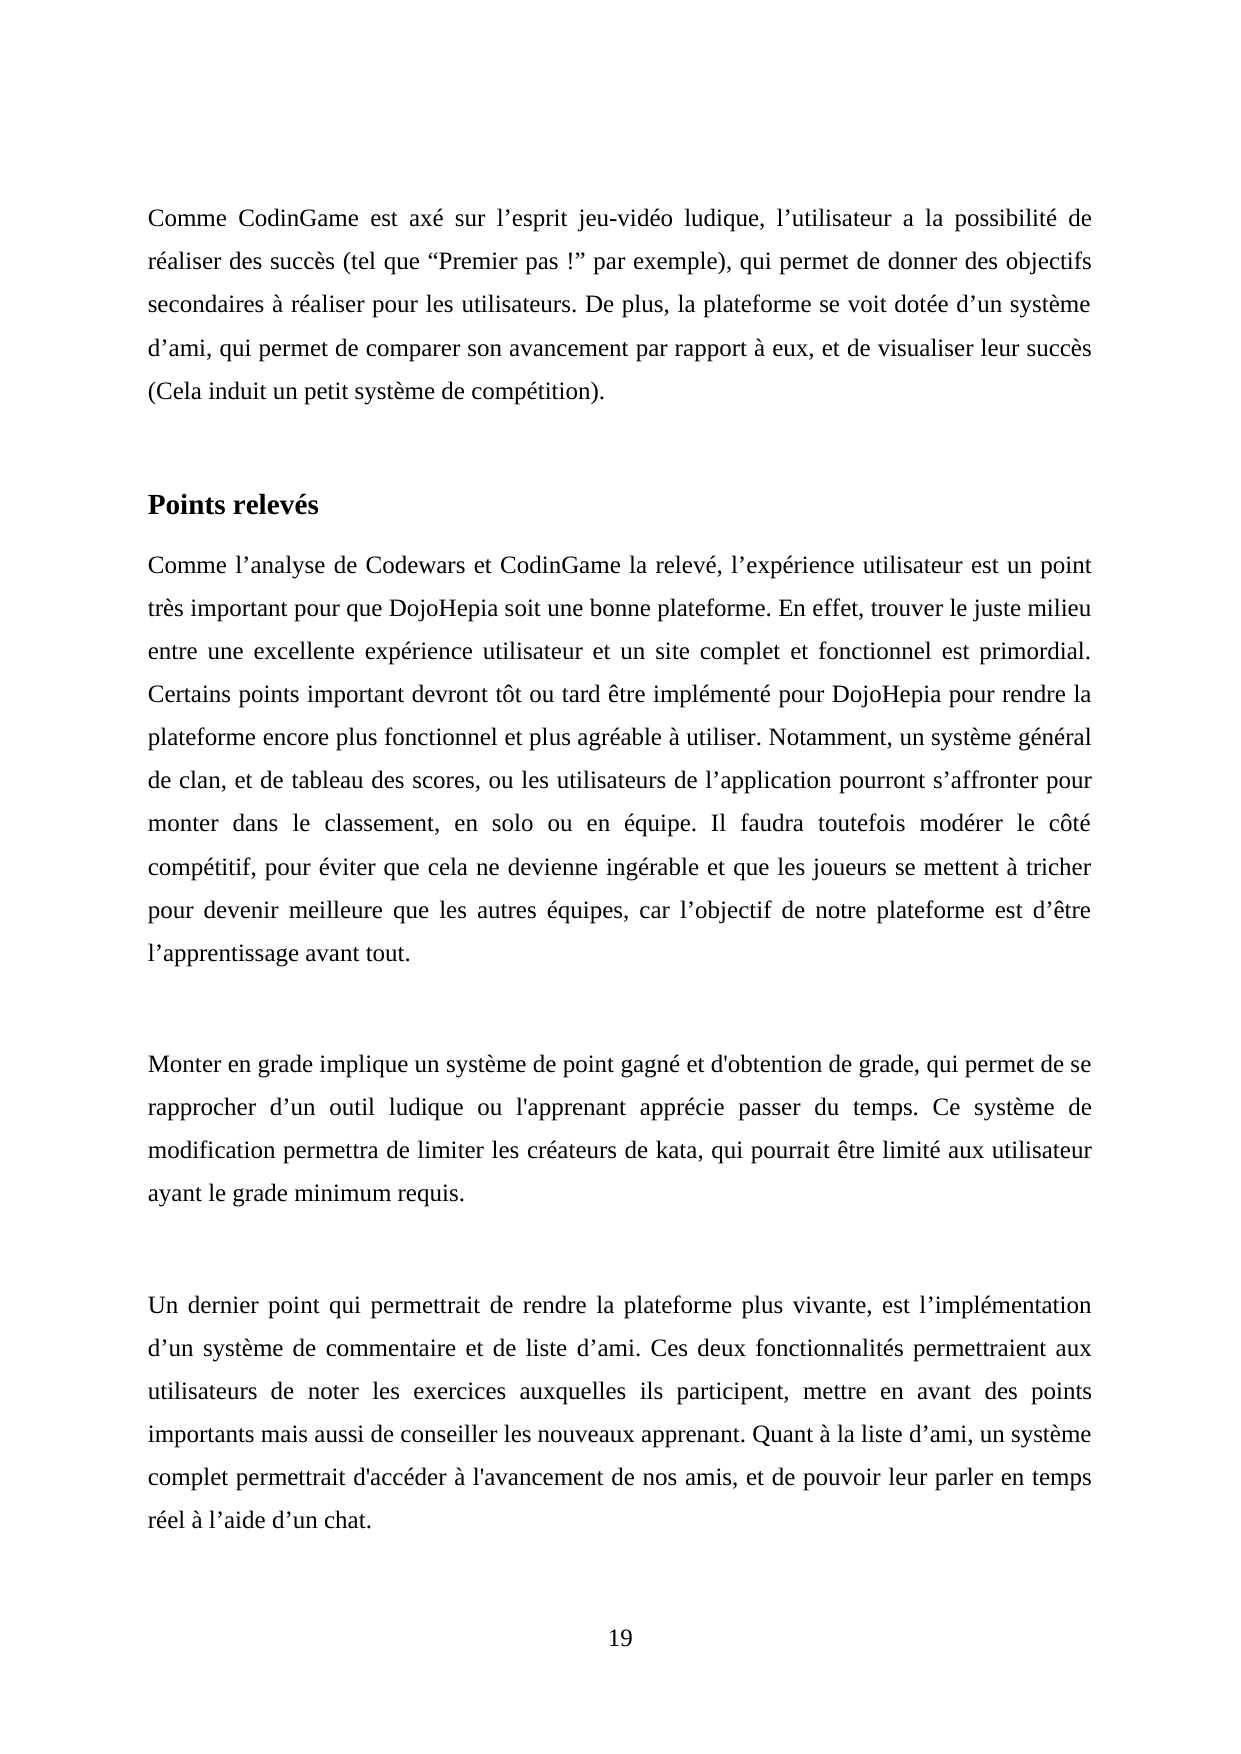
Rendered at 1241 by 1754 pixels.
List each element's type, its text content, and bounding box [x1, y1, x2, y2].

text Comme CodinGame est axé sur l’esprit jeu-vidéo ludique, l’utilisateur a la possibilité de réaliser des succès (tel que “Premier pas !” par exemple), qui permet de donner des objectifs secondaires à réaliser pour les utilisateurs. De plus, la plateforme se voit dotée d’un système d’ami, qui permet de comparer son avancement par rapport à eux, et de visualiser leur succès (Cela induit un petit système de compétition). [148, 203, 1093, 404]
text Comme l’analyse de Codewars et CodinGame la relevé, l’expérience utilisateur est un point très important pour que DojoHepia soit une bonne plateforme. En effet, trouver le juste milieu entre une excellente expérience utilisateur et un site complet et fonctionnel est primordial. Certains points important devront tôt ou tard être implémenté pour DojoHepia pour rendre la plateforme encore plus fonctionnel et plus agréable à utiliser. Notamment, un système général de clan, et de tableau des scores, ou les utilisateurs de l’application pourront s’affronter pour monter dans le classement, en solo ou en équipe. Il faudra toutefois modérer le côté compétitif, pour éviter que cela ne devienne ingérable et que les joueurs se mettent à tricher pour devenir meilleure que les autres équipes, car l’objectif de notre plateforme est d’être l’apprentissage avant tout. [148, 550, 1093, 967]
text Un dernier point qui permettrait de rendre la plateforme plus vivante, est l’implémentation d’un système de commentaire et de liste d’ami. Ces deux fonctionnalités permettraient aux utilisateurs de noter les exercices auxquelles ils participent, mettre en avant des points importants mais aussi de conseiller les nouveaux apprenant. Quant à la liste d’ami, un système complet permettrait d'accéder à l'avancement de nos amis, et de pouvoir leur parler en temps réel à l’aide d’un chat. [148, 1290, 1093, 1534]
text Monter en grade implique un système de point gagné et d'obtention de grade, qui permet de se rapprocher d’un outil ludique ou l'apprenant apprécie passer du temps. Ce système de modification permettra de limiter les créateurs de kata, qui pourrait être limité aux utilisateur ayant le grade minimum requis. [148, 1049, 1093, 1207]
subtitle Points relevés [148, 487, 1093, 521]
